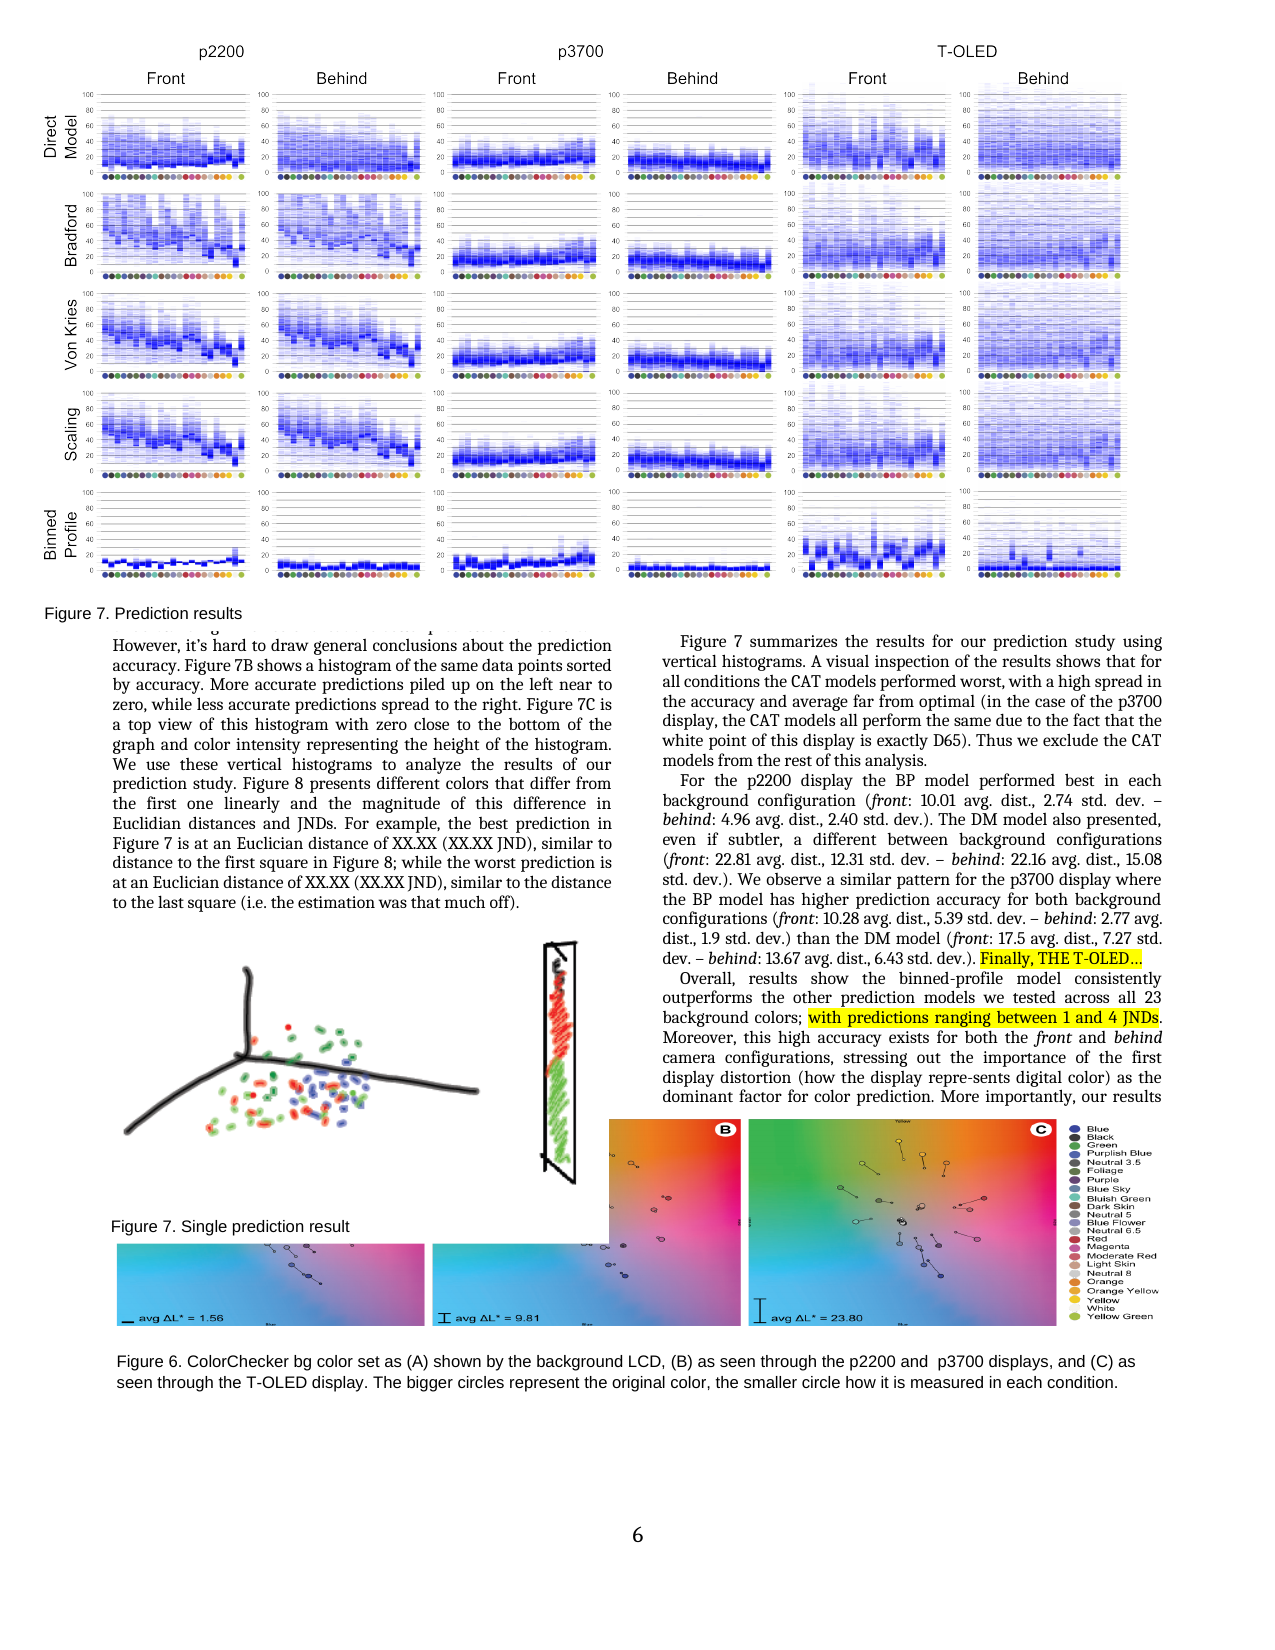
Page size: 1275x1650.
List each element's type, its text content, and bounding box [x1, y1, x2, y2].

text For the p2200 display the BP model performed best in each background configuration (front: 10.01 avg. dist., 2.74 std. dev. – behind: 4.96 avg. dist., 2.40 std. dev.). The DM model also presented, even if subtler, a different between background configurations (front: 22.81 avg. dist., 12.31 std. dev. – behind: 22.16 avg. dist., 15.08 std. dev.). We observe a similar pattern for the p3700 display where the BP model has higher prediction accuracy for both background configurations (front: 10.28 avg. dist., 5.39 std. dev. – behind: 2.77 avg. dist., 1.9 std. dev.) than the DM model (front: 17.5 avg. dist., 7.27 std. dev. – behind: 13.67 avg. dist., 6.43 std. dev.). Finally, THE T-OLED… [662, 770, 1162, 968]
text Overall, results show the binned-profile model consistently outperforms the other prediction models we tested across all 23 background colors; with predictions ranging between 1 and 4 JNDs. Moreover, this high accuracy exists for both the front and behind camera configurations, stressing out the importance of the first display distortion (how the display repre-sents digital color) as the dominant factor for color prediction. More importantly, our results highlight the limitations of the direct model (ignoring the display distortion) and the inadequacy of any of the three CAT models we tested. [662, 968, 1162, 1107]
picture [116, 1119, 1159, 1326]
picture [44, 45, 1129, 578]
picture [110, 934, 595, 1191]
text Given the wealth of data we collected we first introduce different visualizations we use for our data analysis. Figure 7 shows the prediction results for a random sample set on the foliage background color, on the p3700 display, with the front background configuration, using the direct model. Figure 7A shows the prediction accuracy as a 3D shape in LAB space with more accurate predictions in light blue and less accurate ones in dark; the location of the points corresponds to the profile of the display. This 3D figure is instrumental in understanding which color areas are better predicted than others. However, it’s hard to draw general conclusions about the prediction accuracy. Figure 7B shows a histogram of the same data points sorted by accuracy. More accurate predictions piled up on the left near to zero, while less accurate predictions spread to the right. Figure 7C is a top view of this histogram with zero close to the bottom of the graph and color intensity representing the height of the histogram. We use these vertical histograms to analyze the results of our prediction study. Figure 8 presents different colors that differ from the first one linearly and the magnitude of this difference in Euclidian distances and JNDs. For example, the best prediction in Figure 7 is at an Euclician distance of XX.XX (XX.XX JND), similar to distance to the first square in Figure 8; while the worst prediction is at an Euclician distance of XX.XX (XX.XX JND), similar to the distance to the last square (i.e. the estimation was that much off). [112, 632, 613, 912]
